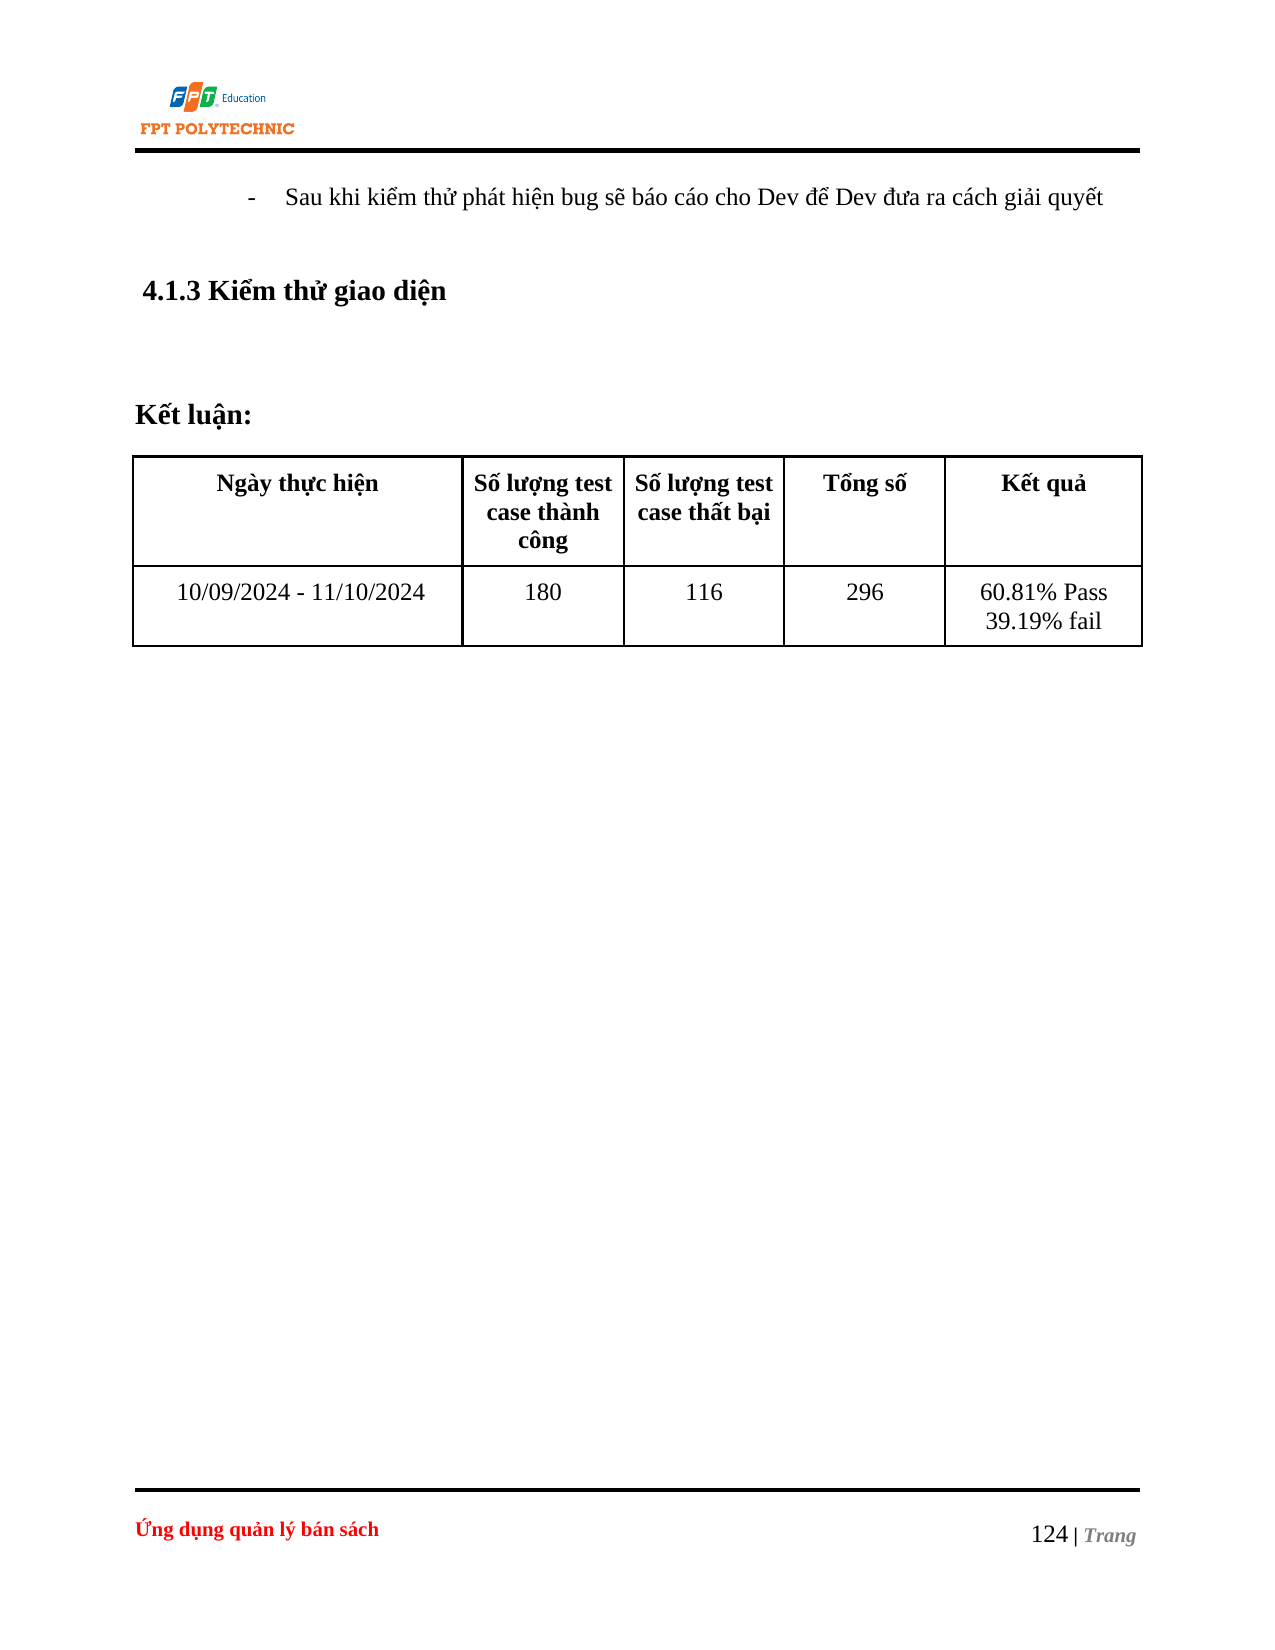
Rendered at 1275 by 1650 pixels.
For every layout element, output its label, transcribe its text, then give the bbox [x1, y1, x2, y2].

list Sau khi kiểm thử phát hiện bug sẽ báo cáo cho Dev để Dev đưa ra cách giải quyết [247, 182, 1140, 211]
picture [135, 75, 299, 147]
table_cell 10/09/2024 - 11/10/2024 [134, 567, 461, 645]
text Kết luận: [135, 397, 1140, 430]
table_header Kết quả [946, 458, 1141, 564]
text 4.1.3 Kiểm thử giao diện [135, 273, 1140, 307]
table_header Số lượng test case thất bại [625, 458, 783, 564]
table_cell 116 [625, 567, 783, 645]
table_header Tổng số [785, 458, 944, 564]
table_header Ngày thực hiện [134, 458, 461, 564]
table_header Số lượng test case thành công [464, 458, 623, 564]
table_cell 180 [464, 567, 623, 645]
table_cell 296 [785, 567, 944, 645]
table_cell 60.81% Pass 39.19% fail [946, 567, 1141, 645]
